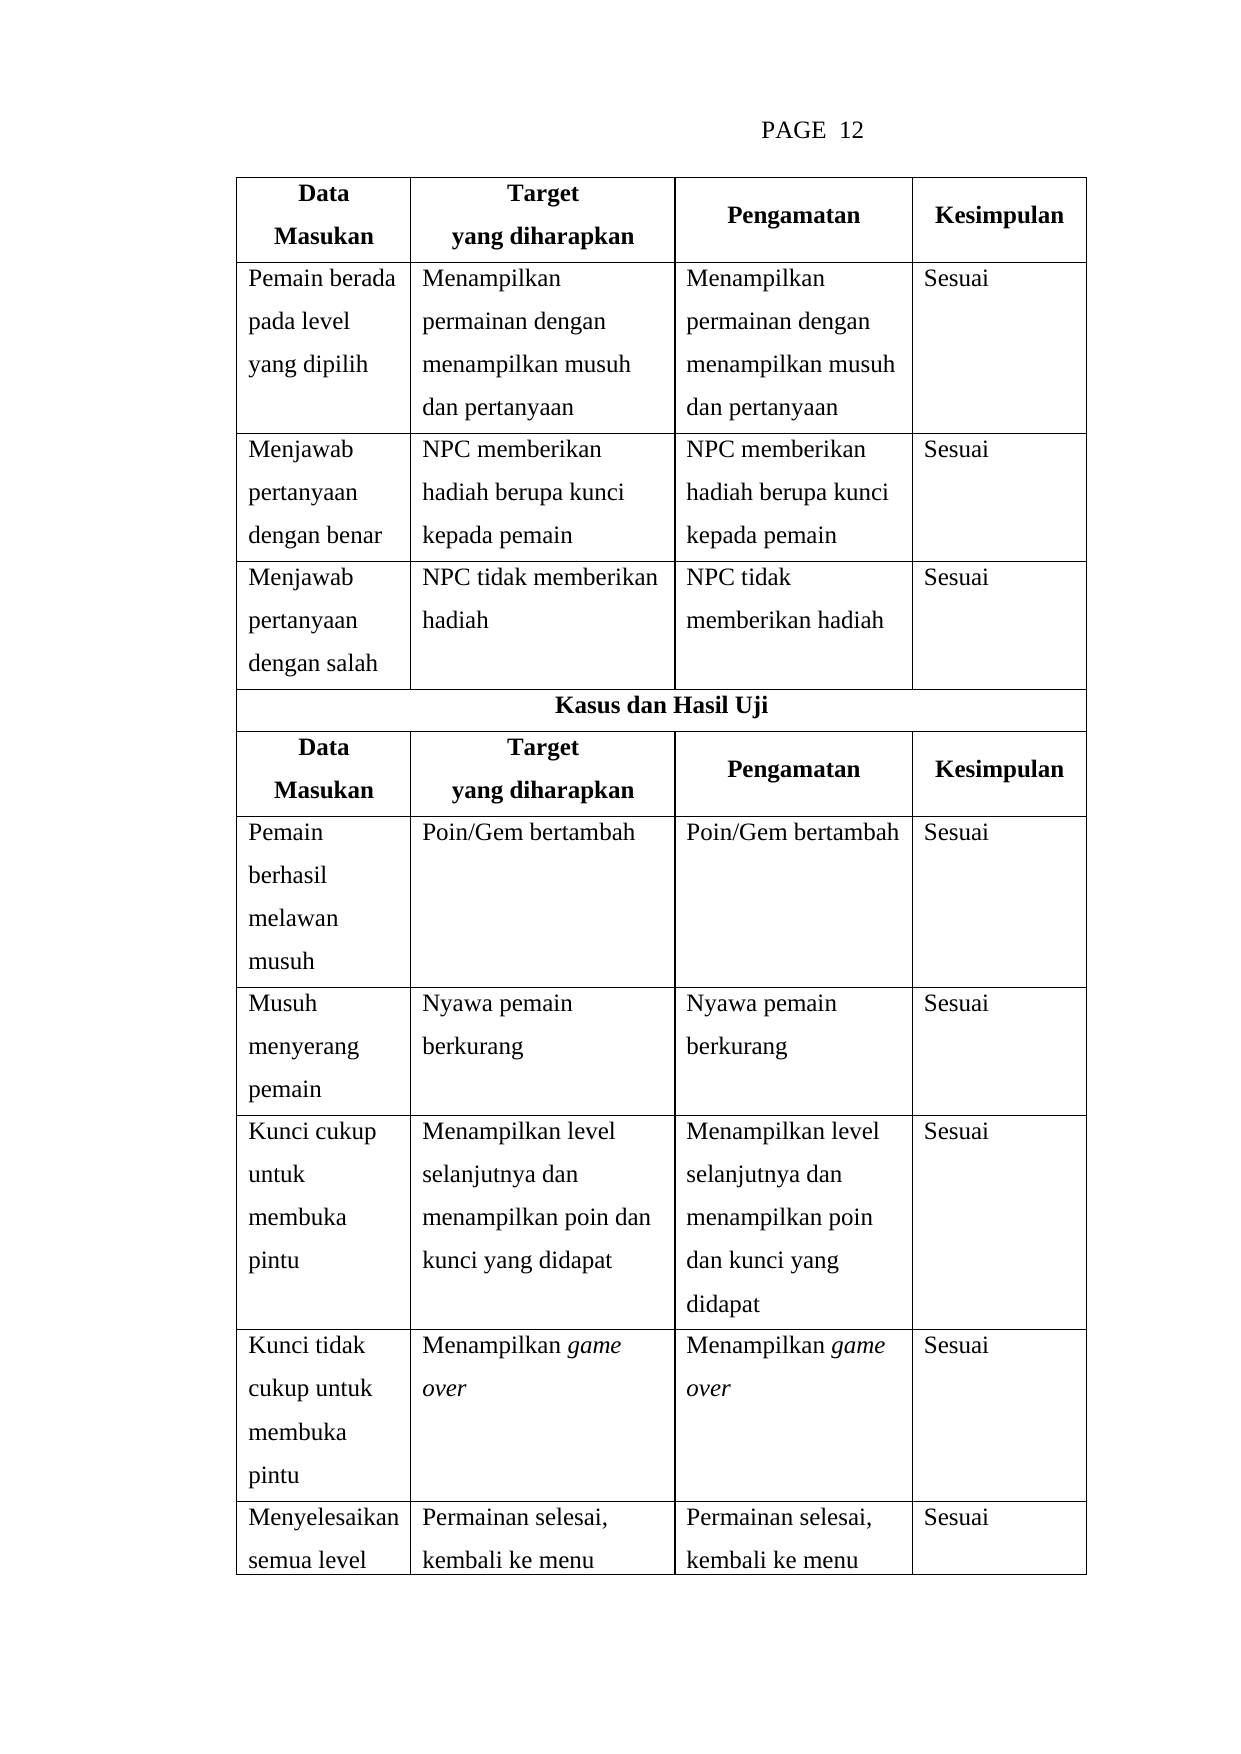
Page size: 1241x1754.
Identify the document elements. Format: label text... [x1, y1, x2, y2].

table_cell Sesuai [913, 817, 1086, 987]
table_cell Data Masukan [237, 732, 410, 816]
table_cell Menampilkan game over [676, 1330, 912, 1501]
table_cell NPC tidak memberikan hadiah [676, 562, 912, 689]
table_cell Kasus dan Hasil Uji [237, 690, 1086, 731]
table_cell Menampilkan level selanjutnya dan menampilkan poin dan kunci yang didapat [411, 1116, 674, 1329]
table_cell Kesimpulan [913, 732, 1086, 816]
table_cell Target yang diharapkan [411, 178, 674, 262]
table_cell Poin/Gem bertambah [411, 817, 674, 987]
table_cell Sesuai [913, 562, 1086, 689]
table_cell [676, 1502, 912, 1573]
table_cell Menampilkan permainan dengan menampilkan musuh dan pertanyaan [411, 263, 674, 433]
table_cell Sesuai [913, 434, 1086, 561]
table_cell Kesimpulan [913, 178, 1086, 262]
table_cell Target yang diharapkan [411, 732, 674, 816]
table_cell Sesuai [913, 263, 1086, 433]
table_cell Nyawa pemain berkurang [676, 988, 912, 1115]
table_cell Kunci tidak cukup untuk membuka pintu [237, 1330, 410, 1501]
table_cell Pengamatan [676, 178, 912, 262]
table_cell Musuh menyerang pemain [237, 988, 410, 1115]
table_cell Sesuai [913, 1502, 1086, 1573]
table_cell Pemain berada pada level yang dipilih [237, 263, 410, 433]
table_cell Menampilkan level selanjutnya dan menampilkan poin dan kunci yang didapat [676, 1116, 912, 1329]
table_cell NPC tidak memberikan hadiah [411, 562, 674, 689]
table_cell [237, 1502, 410, 1573]
table_cell Menampilkan permainan dengan menampilkan musuh dan pertanyaan [676, 263, 912, 433]
table_cell Pengamatan [676, 732, 912, 816]
table_cell NPC memberikan hadiah berupa kunci kepada pemain [411, 434, 674, 561]
table_cell Sesuai [913, 988, 1086, 1115]
table_cell Poin/Gem bertambah [676, 817, 912, 987]
table_cell Kunci cukup untuk membuka pintu [237, 1116, 410, 1329]
table_cell NPC memberikan hadiah berupa kunci kepada pemain [676, 434, 912, 561]
table_cell Menampilkan game over [411, 1330, 674, 1501]
table_cell Data Masukan [237, 178, 410, 262]
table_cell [411, 1502, 674, 1573]
table_cell Nyawa pemain berkurang [411, 988, 674, 1115]
table_cell Sesuai [913, 1330, 1086, 1501]
table_cell Sesuai [913, 1116, 1086, 1329]
table_cell Menjawab pertanyaan dengan salah [237, 562, 410, 689]
table_cell Menjawab pertanyaan dengan benar [237, 434, 410, 561]
table_cell Pemain berhasil melawan musuh [237, 817, 410, 987]
